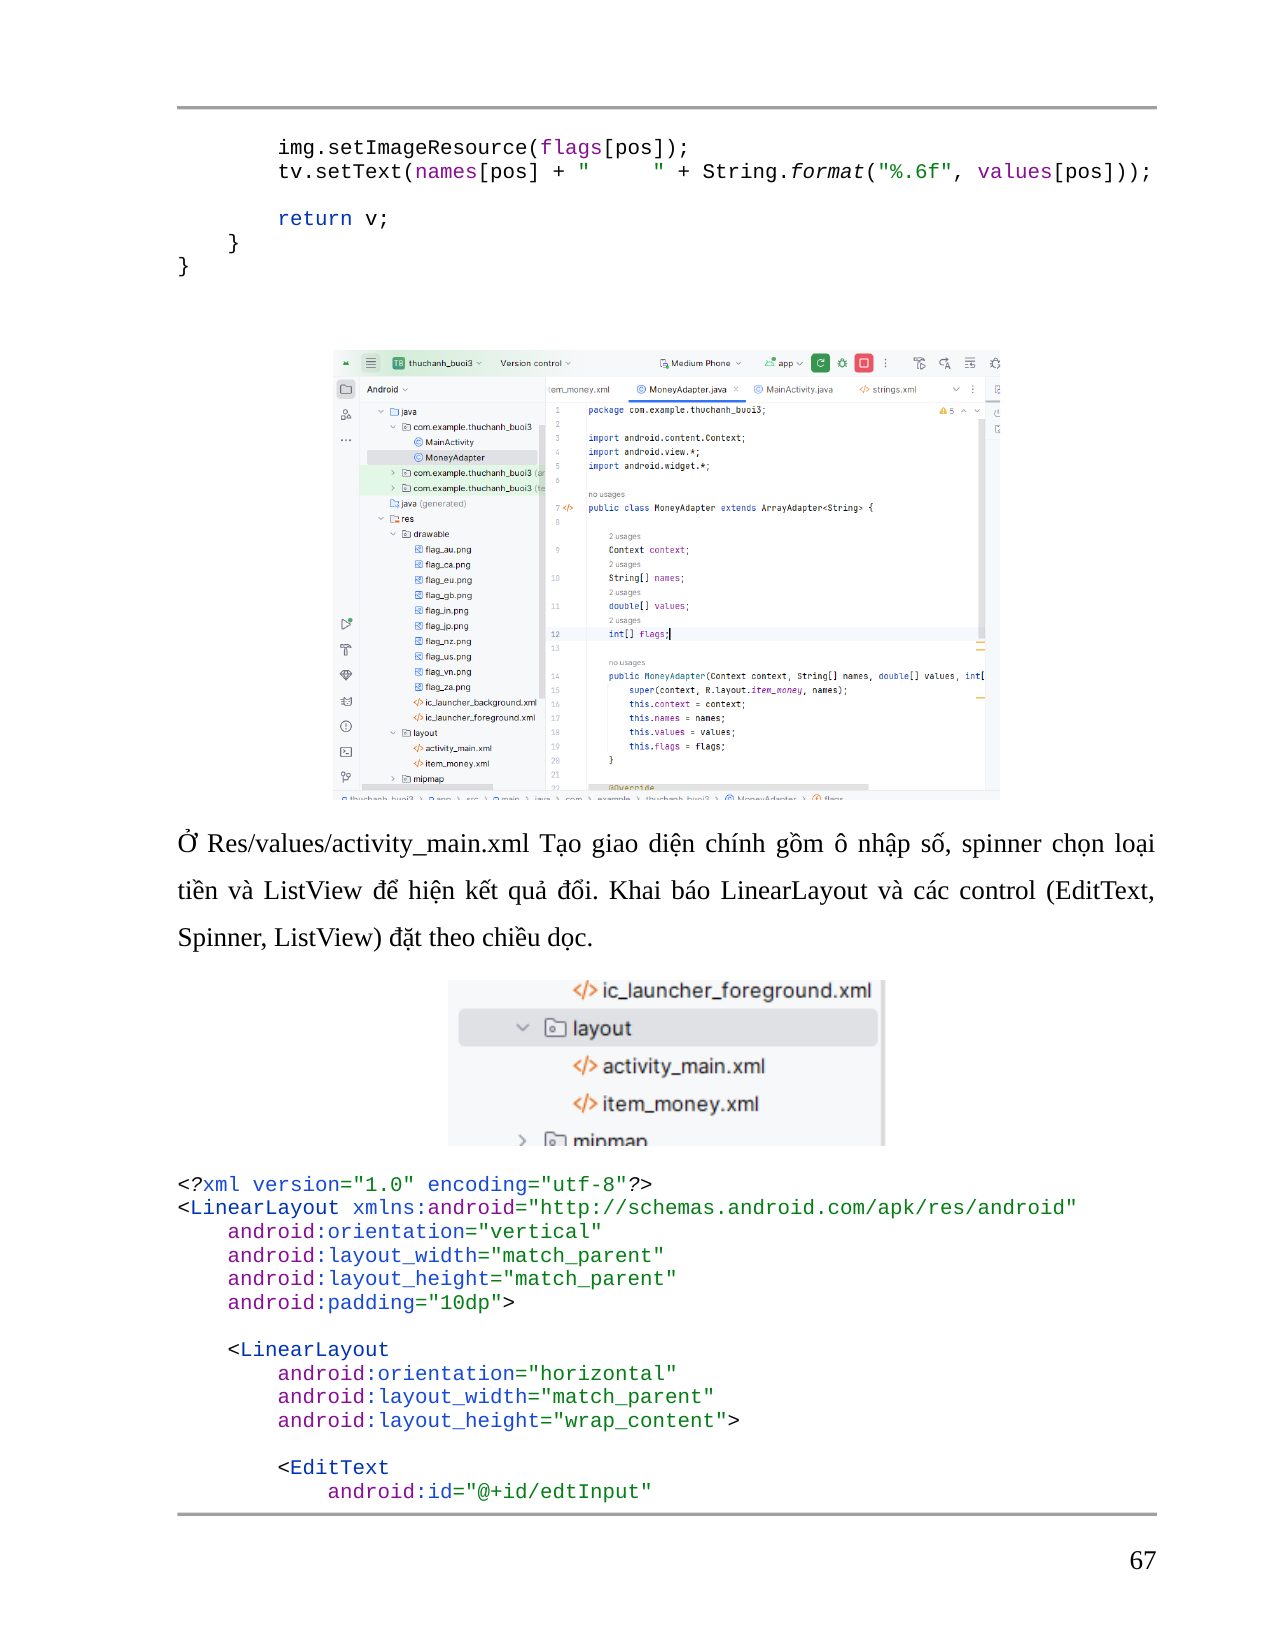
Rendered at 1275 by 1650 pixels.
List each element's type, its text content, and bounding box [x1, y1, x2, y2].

picture [448, 980, 886, 1146]
text Ở Res/values/activity_main.xml Tạo giao diện chính gồm ô nhập số, spinner chọn loại tiền và ListView để hiện kết quả đổi. Khai báo LinearLayout và các control (EditText, Spinner, ListView) đặt theo chiều dọc. [177, 827, 1156, 952]
picture [333, 350, 1001, 800]
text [177, 1174, 1157, 1505]
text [177, 137, 1157, 279]
